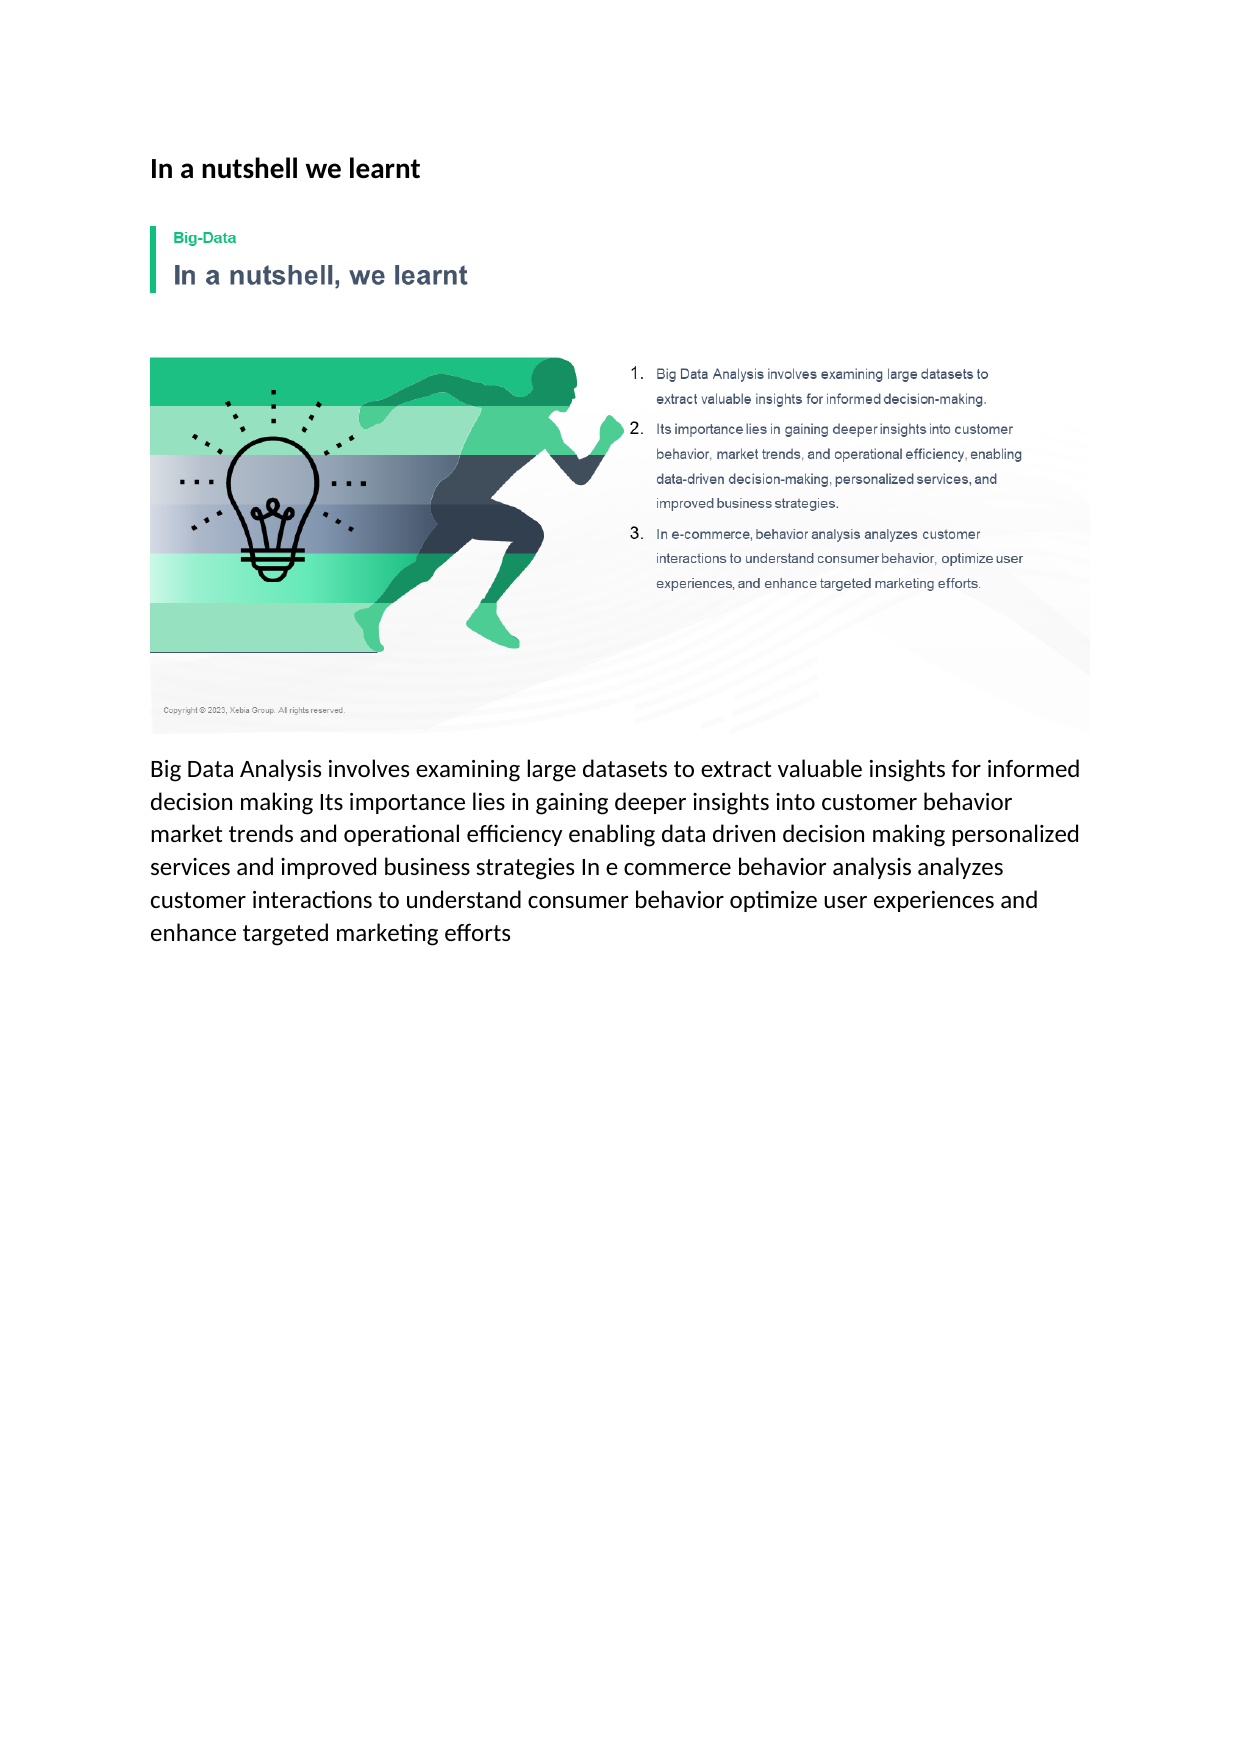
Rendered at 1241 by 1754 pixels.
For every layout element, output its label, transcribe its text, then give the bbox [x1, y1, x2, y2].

picture [150, 205, 1091, 734]
text In a nutshell we learnt [150, 150, 1090, 186]
text Big Data Analysis involves examining large datasets to extract valuable insights for informed decision making Its importance lies in gaining deeper insights into customer behavior market trends and operational efficiency enabling data driven decision making personalized services and improved business strategies In e commerce behavior analysis analyzes customer interactions to understand consumer behavior optimize user experiences and enhance targeted marketing efforts [150, 753, 1090, 948]
